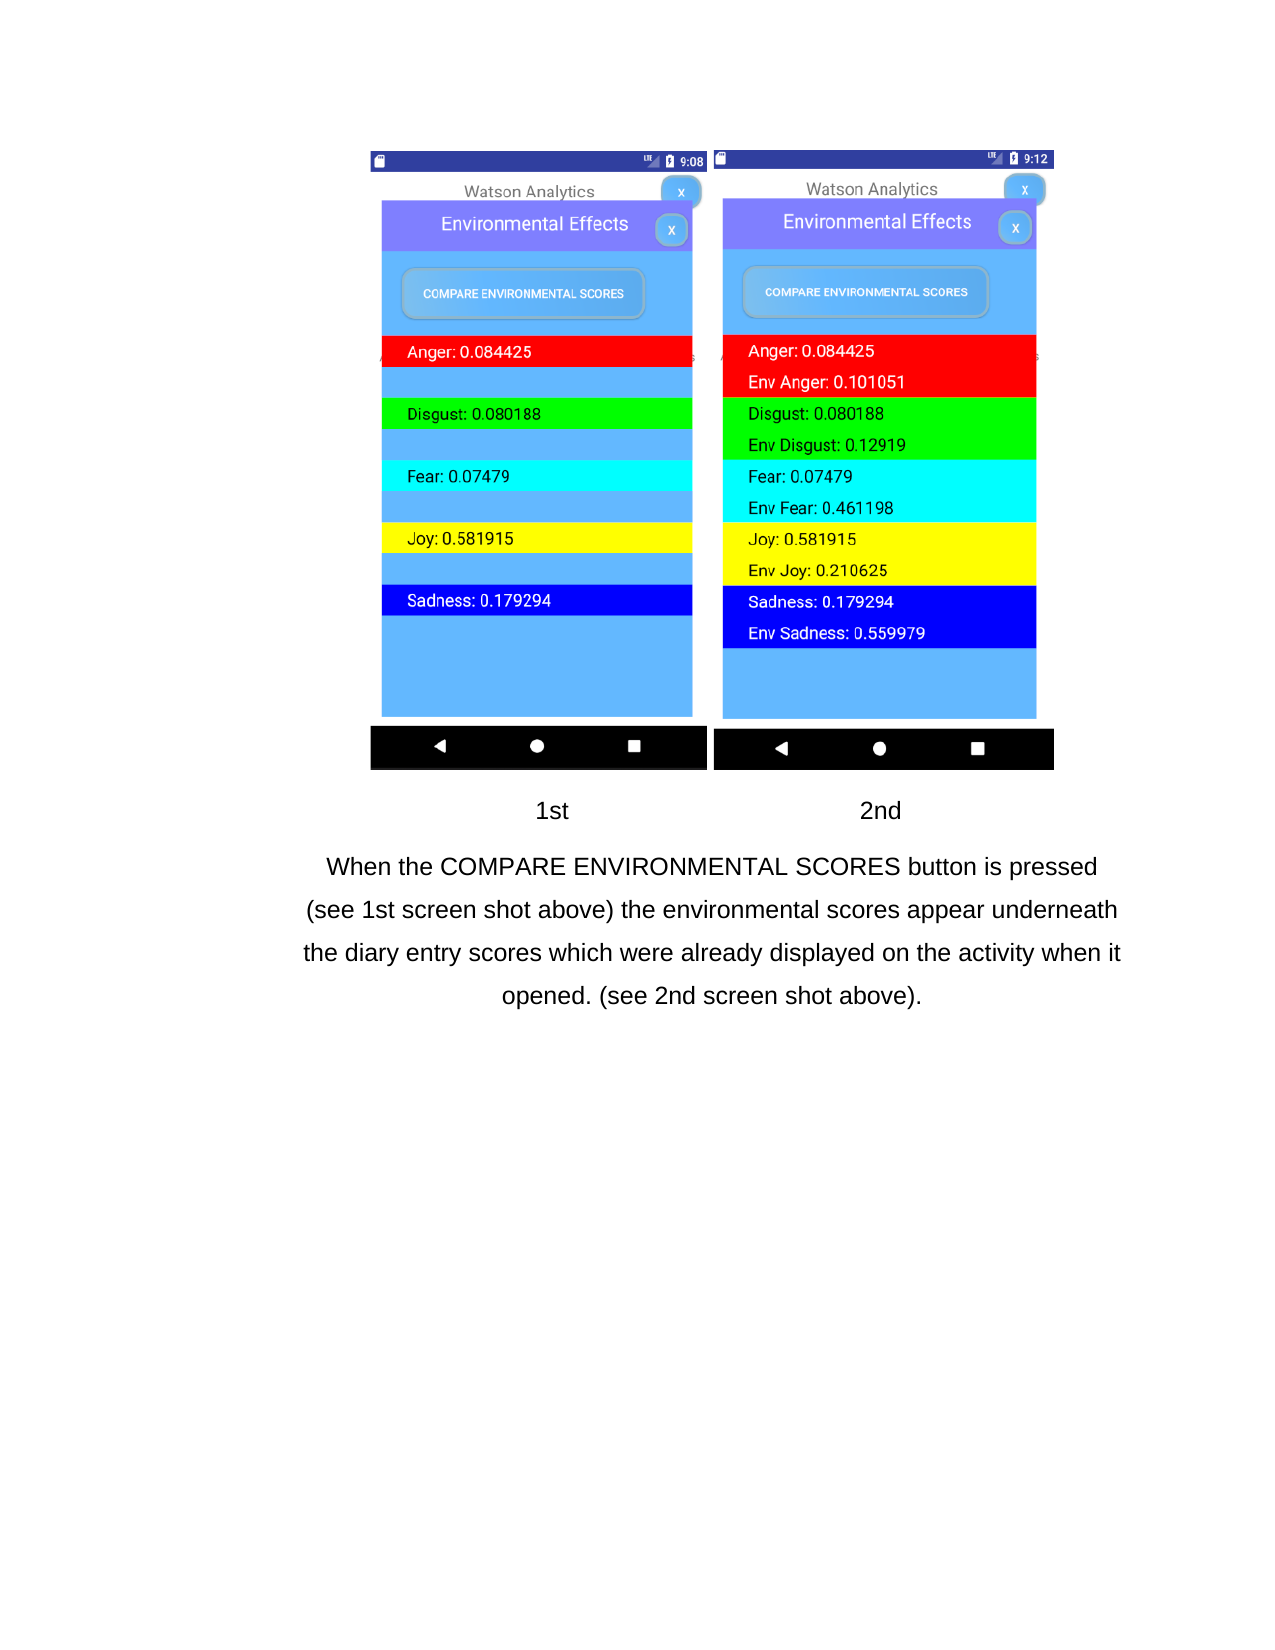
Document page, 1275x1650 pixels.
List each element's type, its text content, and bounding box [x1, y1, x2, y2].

text 1st 2nd [299, 796, 1125, 825]
picture [713, 150, 1054, 770]
picture [370, 151, 707, 770]
text When the COMPARE ENVIRONMENTAL SCORES button is pressed (see 1st screen shot above) the environmental scores appear underneath the diary entry scores which were already displayed on the activity when it opened. (see 2nd screen shot above). [299, 852, 1125, 1010]
